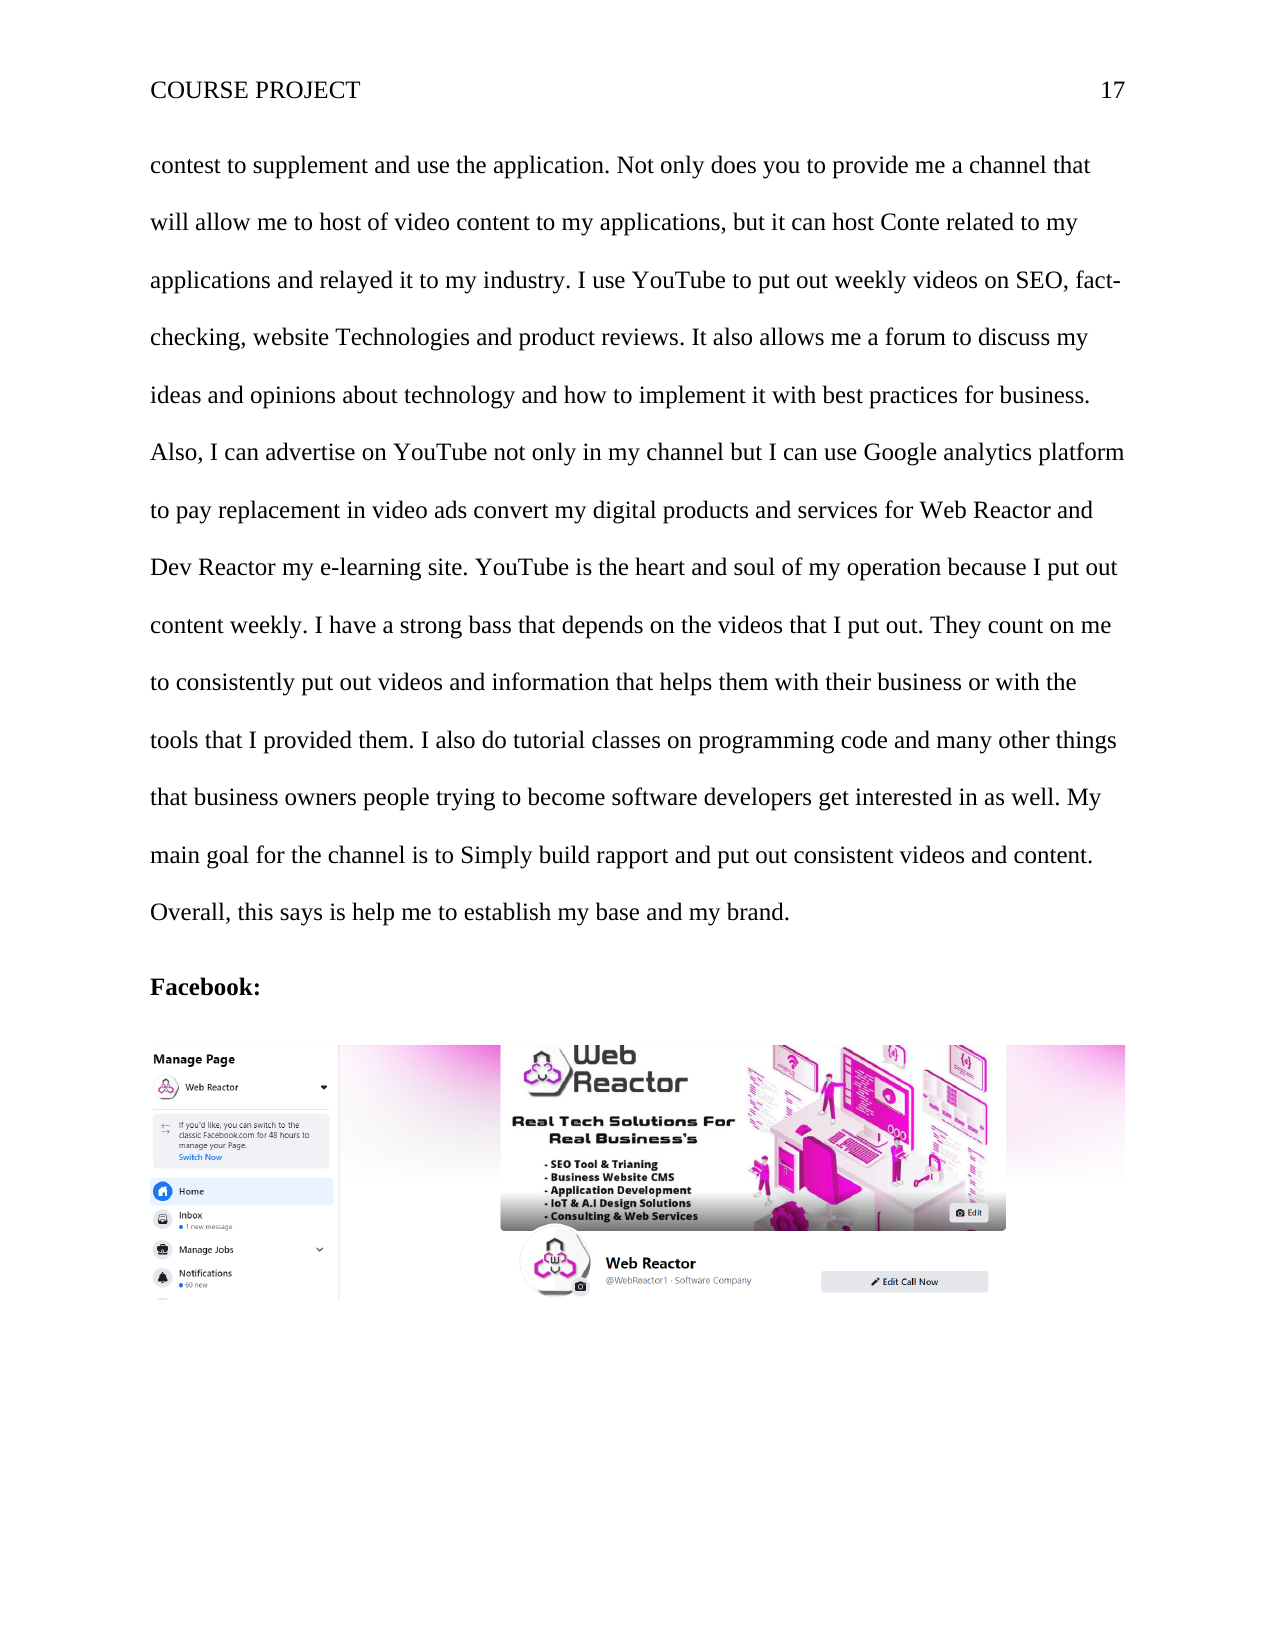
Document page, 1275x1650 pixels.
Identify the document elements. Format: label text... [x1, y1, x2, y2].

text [150, 150, 1125, 926]
picture [150, 1045, 1125, 1300]
text Facebook: [150, 972, 1125, 1000]
